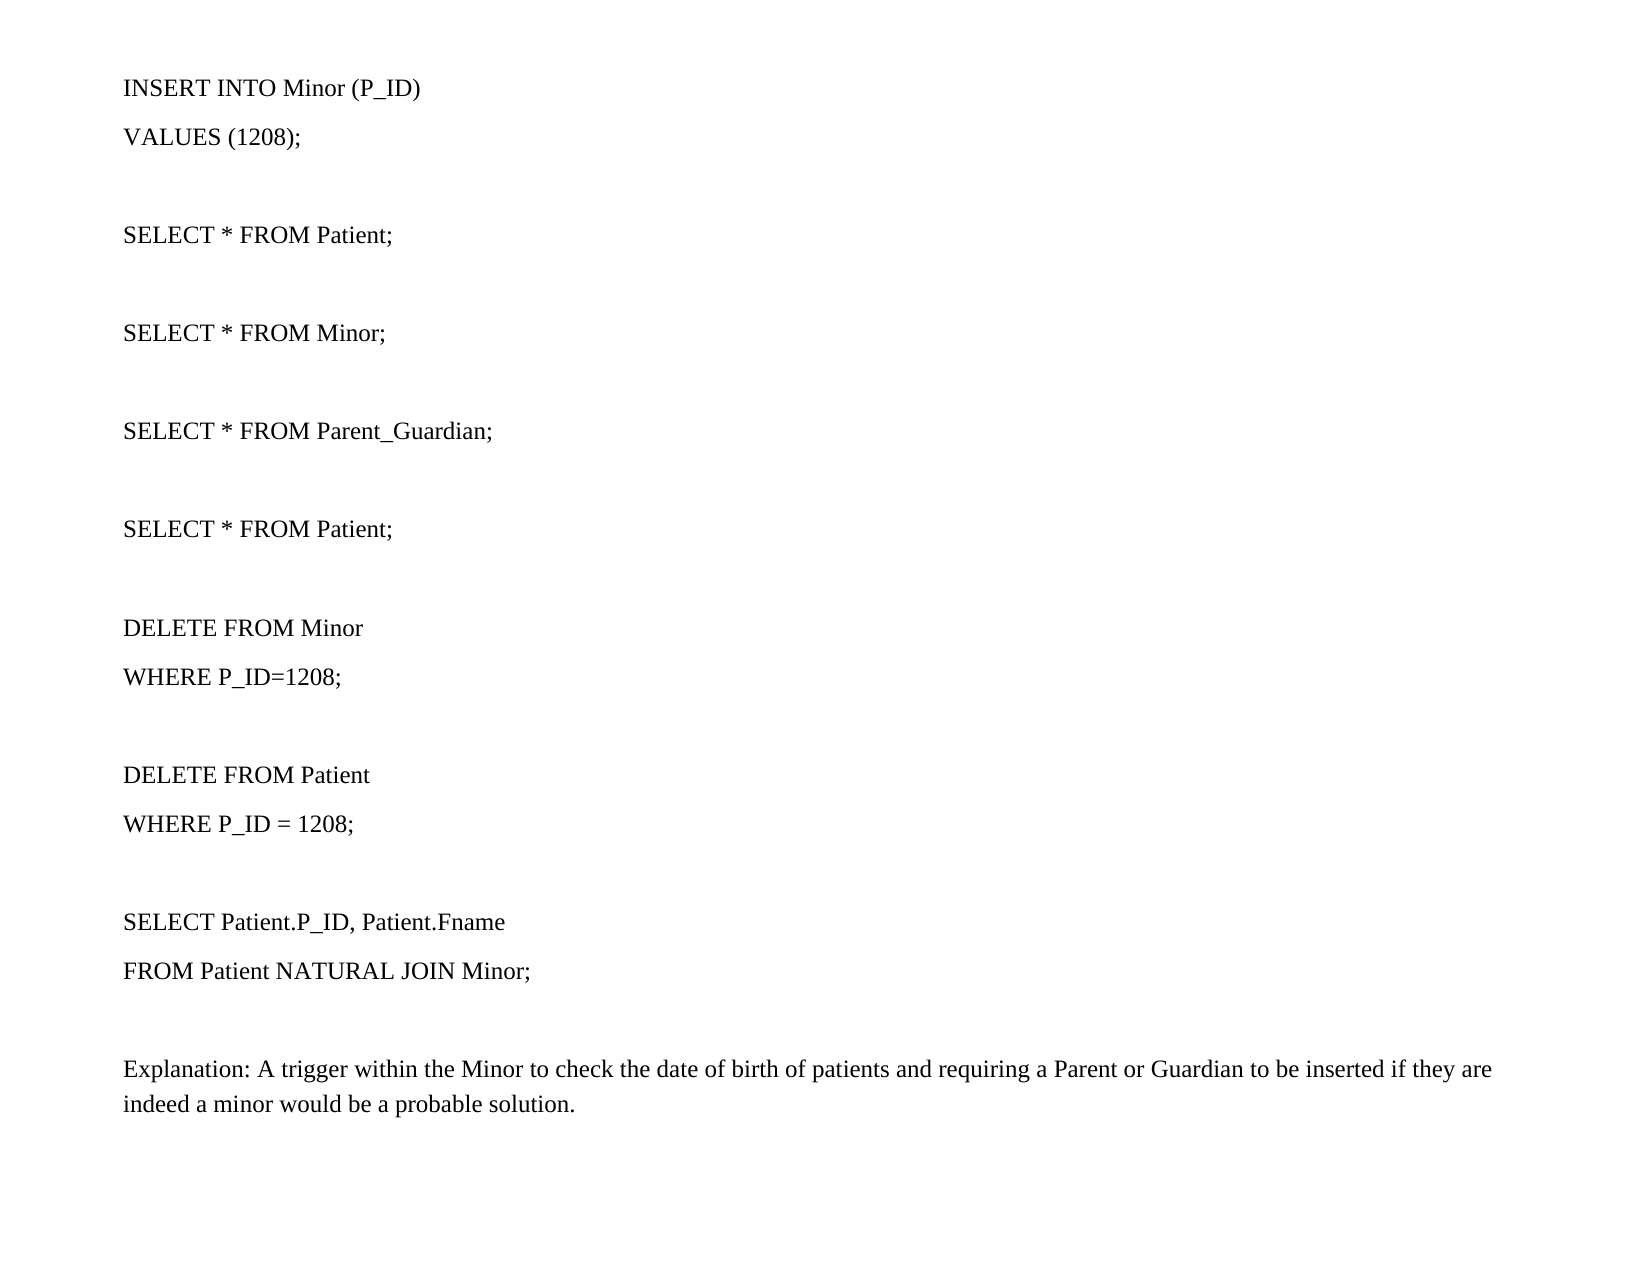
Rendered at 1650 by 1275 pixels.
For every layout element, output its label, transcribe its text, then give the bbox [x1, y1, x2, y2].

text Explanation: A trigger within the Minor to check the date of birth of patients and requiring a Parent or Guardian to be inserted if they are indeed a minor would be a probable solution. [123, 1054, 1494, 1117]
text SELECT * FROM Minor; [123, 318, 1494, 347]
text SELECT * FROM Parent_Guardian; [123, 416, 1494, 445]
text VALUES (1208); [123, 122, 1494, 151]
text WHERE P_ID=1208; [123, 662, 1494, 690]
text SELECT * FROM Patient; [123, 514, 1494, 543]
text DELETE FROM Minor [123, 613, 1494, 641]
text SELECT * FROM Patient; [123, 220, 1494, 249]
text INSERT INTO Minor (P_ID) [123, 73, 1494, 102]
text FROM Patient NATURAL JOIN Minor; [123, 956, 1494, 985]
text DELETE FROM Patient [123, 760, 1494, 788]
text WHERE P_ID = 1208; [123, 809, 1494, 838]
text SELECT Patient.P_ID, Patient.Fname [123, 907, 1494, 936]
